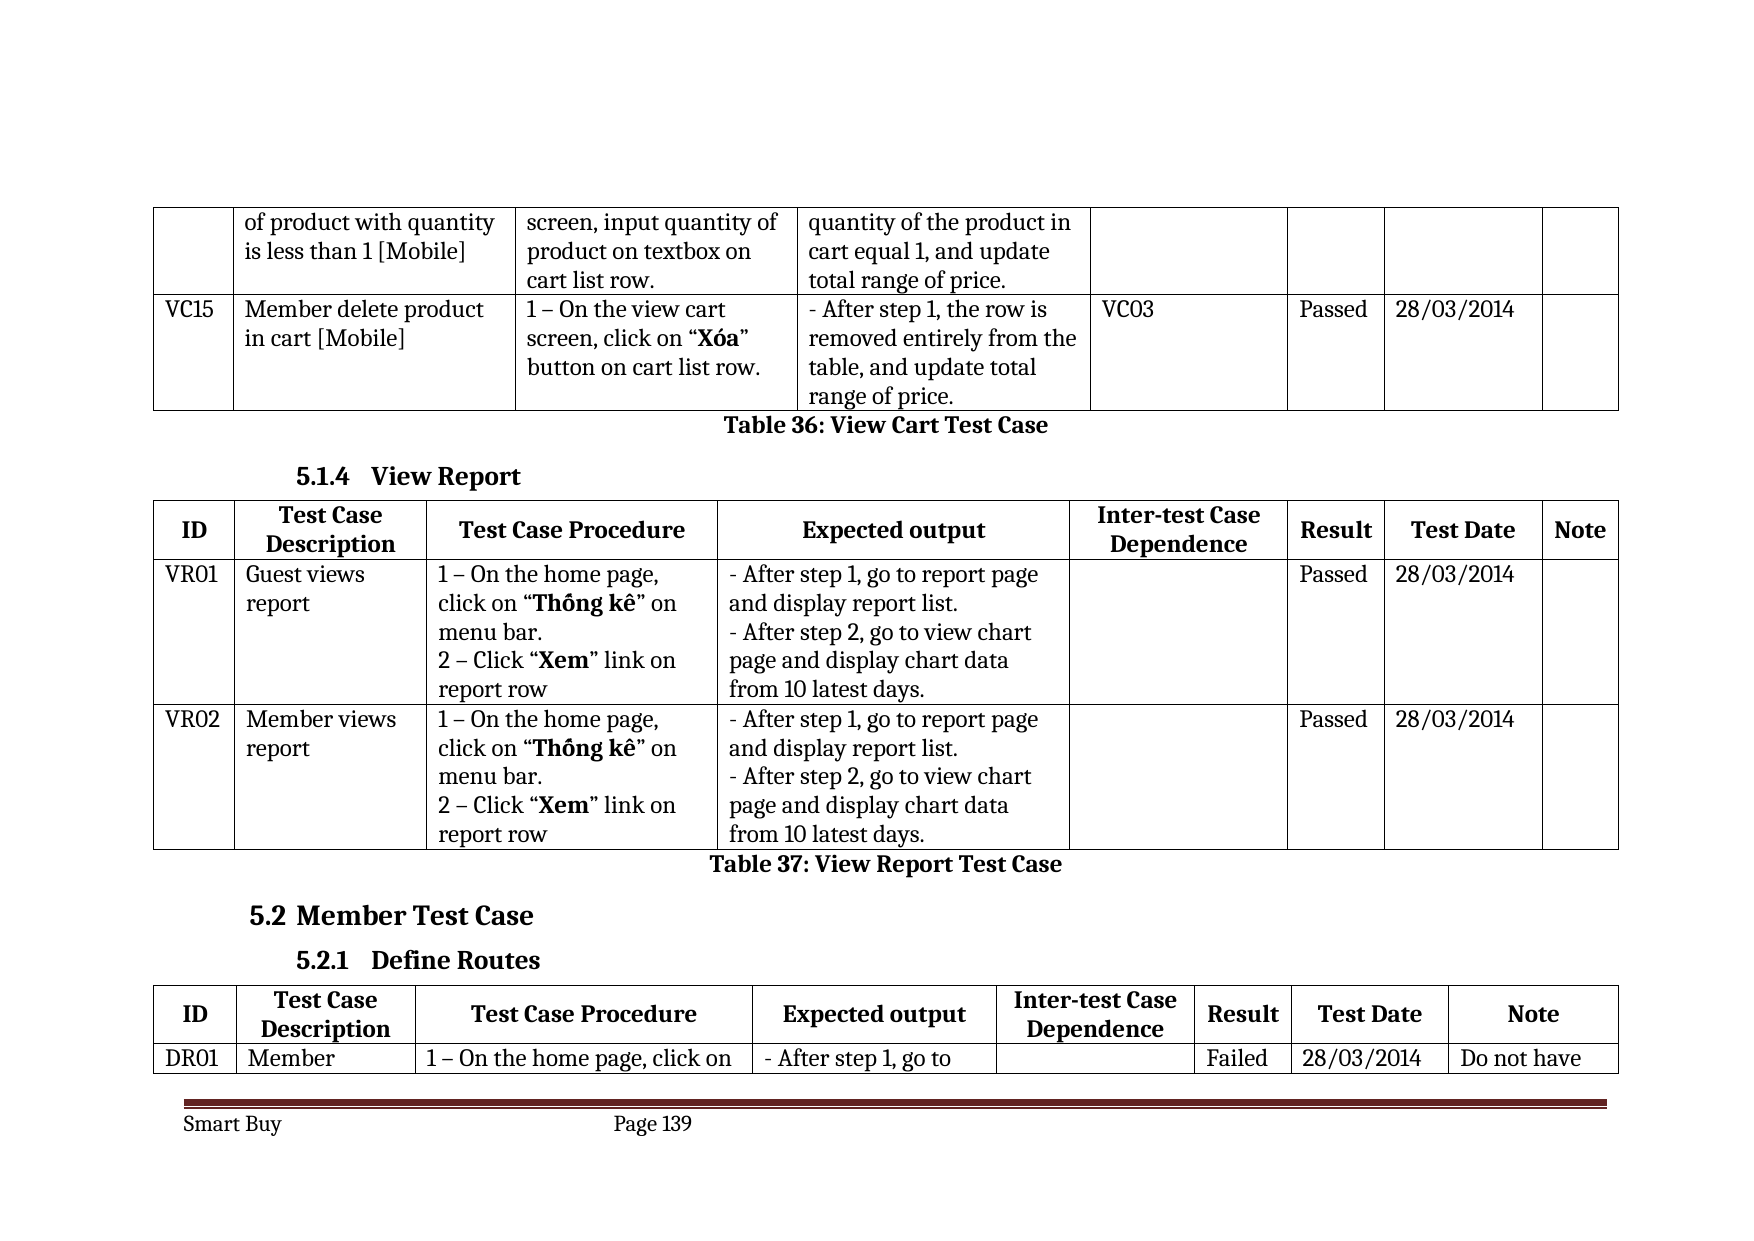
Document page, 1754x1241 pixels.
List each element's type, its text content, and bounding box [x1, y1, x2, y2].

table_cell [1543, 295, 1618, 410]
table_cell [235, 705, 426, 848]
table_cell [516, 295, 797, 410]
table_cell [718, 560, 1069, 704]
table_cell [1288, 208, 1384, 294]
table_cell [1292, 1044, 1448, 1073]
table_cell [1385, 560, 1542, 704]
subtitle View Report [296, 461, 1607, 492]
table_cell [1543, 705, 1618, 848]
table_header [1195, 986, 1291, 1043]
subtitle Define Routes [296, 945, 1607, 976]
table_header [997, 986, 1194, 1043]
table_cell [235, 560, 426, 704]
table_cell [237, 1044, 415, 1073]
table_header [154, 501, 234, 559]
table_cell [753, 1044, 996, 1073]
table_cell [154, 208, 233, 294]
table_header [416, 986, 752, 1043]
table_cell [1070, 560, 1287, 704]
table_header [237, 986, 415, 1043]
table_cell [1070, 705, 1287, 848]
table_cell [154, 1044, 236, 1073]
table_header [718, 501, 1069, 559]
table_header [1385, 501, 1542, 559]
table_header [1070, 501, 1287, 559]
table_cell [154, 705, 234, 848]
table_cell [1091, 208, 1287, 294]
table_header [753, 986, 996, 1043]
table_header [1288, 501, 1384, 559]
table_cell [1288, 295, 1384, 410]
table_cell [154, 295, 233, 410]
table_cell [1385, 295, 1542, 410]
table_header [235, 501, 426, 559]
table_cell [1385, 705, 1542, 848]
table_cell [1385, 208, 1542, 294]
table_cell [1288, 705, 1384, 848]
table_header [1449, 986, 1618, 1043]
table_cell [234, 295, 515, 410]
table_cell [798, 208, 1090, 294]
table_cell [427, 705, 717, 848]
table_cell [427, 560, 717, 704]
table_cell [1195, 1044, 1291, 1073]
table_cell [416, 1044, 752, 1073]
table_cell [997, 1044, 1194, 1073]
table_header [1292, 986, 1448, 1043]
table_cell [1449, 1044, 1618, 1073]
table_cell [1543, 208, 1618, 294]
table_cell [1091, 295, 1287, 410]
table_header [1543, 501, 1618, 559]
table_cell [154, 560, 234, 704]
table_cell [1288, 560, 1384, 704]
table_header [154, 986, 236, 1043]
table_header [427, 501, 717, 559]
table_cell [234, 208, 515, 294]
subtitle Member Test Case [249, 899, 1607, 933]
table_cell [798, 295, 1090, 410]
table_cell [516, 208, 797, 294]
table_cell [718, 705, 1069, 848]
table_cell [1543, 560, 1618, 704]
